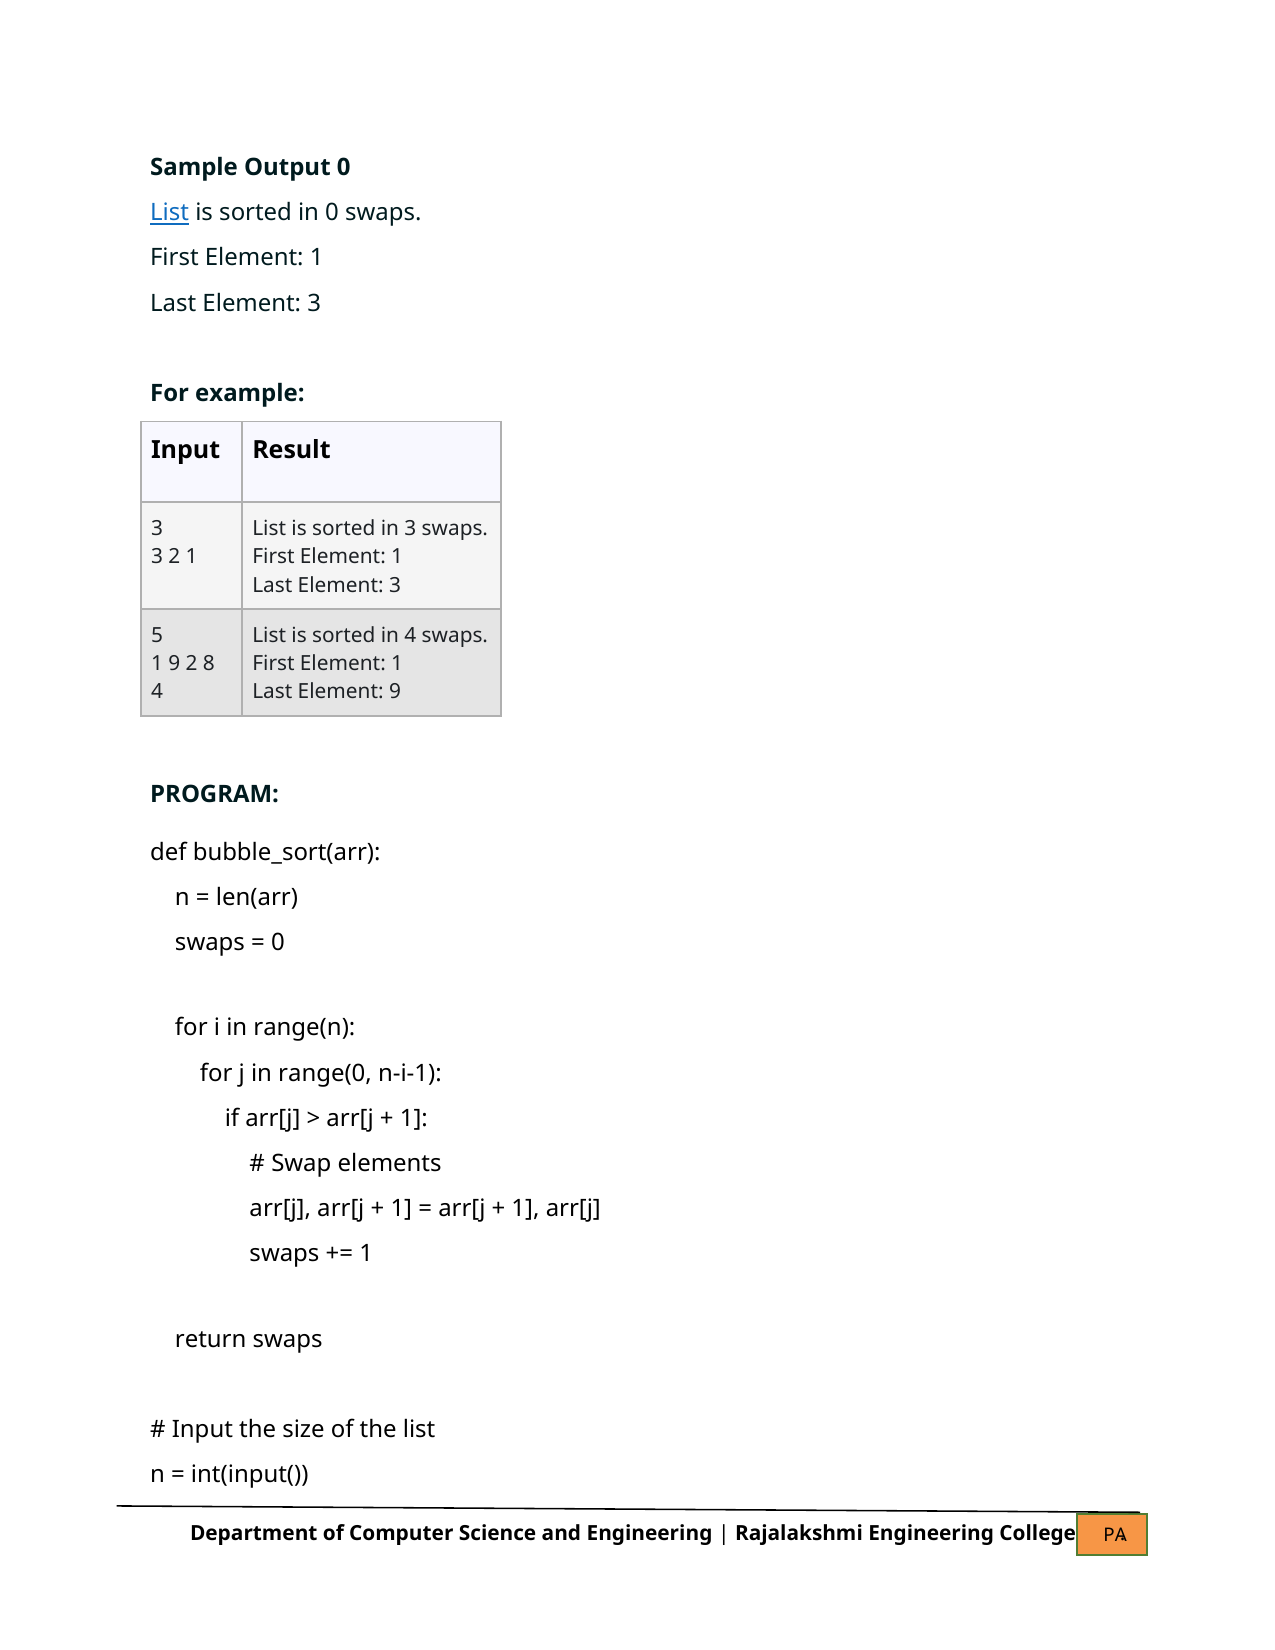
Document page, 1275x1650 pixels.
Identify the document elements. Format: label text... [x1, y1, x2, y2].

text n = int(input()) [150, 1457, 1125, 1489]
text if arr[j] > arr[j + 1]: [150, 1100, 1125, 1133]
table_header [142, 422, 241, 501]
text List is sorted in 0 swaps. [150, 195, 1125, 228]
text Last Element: 3 [150, 285, 1125, 318]
text return swaps [150, 1321, 1125, 1354]
text For example: [150, 376, 1125, 408]
text for j in range(0, n-i-1): [150, 1055, 1125, 1088]
text First Element: 1 [150, 240, 1125, 273]
text # Input the size of the list [150, 1412, 1125, 1444]
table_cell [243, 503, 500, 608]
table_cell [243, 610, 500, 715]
text PROGRAM: [150, 777, 1125, 809]
text n = len(arr) [150, 879, 1125, 912]
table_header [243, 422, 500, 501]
text # Swap elements [150, 1146, 1125, 1178]
text def bubble_sort(arr): [150, 834, 1125, 867]
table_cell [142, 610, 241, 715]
text swaps += 1 [150, 1236, 1125, 1268]
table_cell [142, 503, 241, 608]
text arr[j], arr[j + 1] = arr[j + 1], arr[j] [150, 1191, 1125, 1223]
text for i in range(n): [150, 1010, 1125, 1043]
text swaps = 0 [150, 924, 1125, 957]
text Sample Output 0 [150, 150, 1125, 183]
